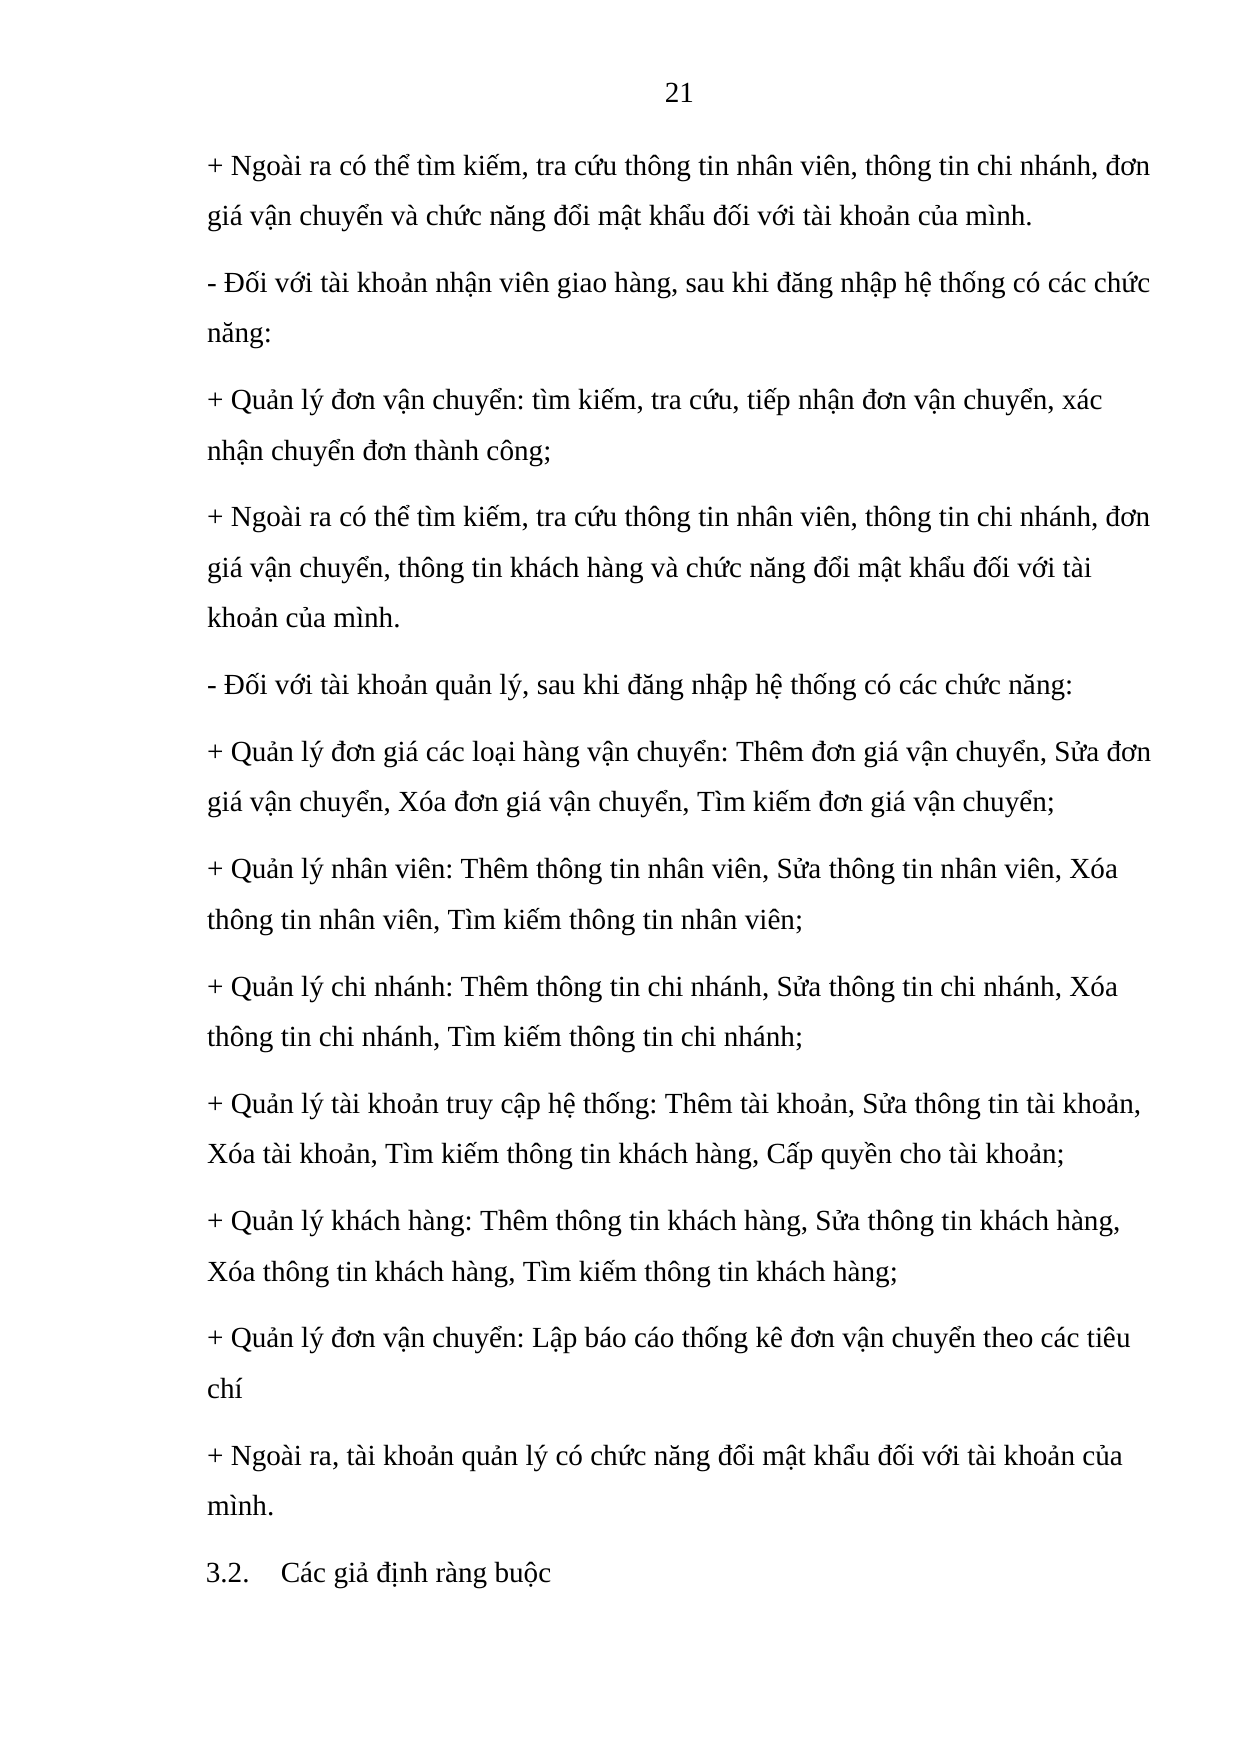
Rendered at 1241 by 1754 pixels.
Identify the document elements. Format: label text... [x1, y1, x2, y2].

list Các giả định ràng buộc [206, 1555, 1152, 1589]
text + Quản lý tài khoản truy cập hệ thống: Thêm tài khoản, Sửa thông tin tài khoản, Xóa tài khoản, Tìm kiếm thông tin khách hàng, Cấp quyền cho tài khoản; [207, 1086, 1152, 1170]
text + Ngoài ra có thể tìm kiếm, tra cứu thông tin nhân viên, thông tin chi nhánh, đơn giá vận chuyển và chức năng đổi mật khẩu đối với tài khoản của mình. [207, 148, 1152, 232]
text + Ngoài ra có thể tìm kiếm, tra cứu thông tin nhân viên, thông tin chi nhánh, đơn giá vận chuyển, thông tin khách hàng và chức năng đổi mật khẩu đối với tài khoản của mình. [207, 499, 1152, 634]
text - Đối với tài khoản quản lý, sau khi đăng nhập hệ thống có các chức năng: [207, 667, 1152, 701]
text + Ngoài ra, tài khoản quản lý có chức năng đổi mật khẩu đối với tài khoản của mình. [207, 1438, 1152, 1522]
text + Quản lý khách hàng: Thêm thông tin khách hàng, Sửa thông tin khách hàng, Xóa thông tin khách hàng, Tìm kiếm thông tin khách hàng; [207, 1203, 1152, 1287]
text + Quản lý đơn vận chuyển: Lập báo cáo thống kê đơn vận chuyển theo các tiêu chí [207, 1321, 1152, 1404]
text + Quản lý đơn giá các loại hàng vận chuyển: Thêm đơn giá vận chuyển, Sửa đơn giá vận chuyển, Xóa đơn giá vận chuyển, Tìm kiếm đơn giá vận chuyển; [207, 734, 1152, 818]
text + Quản lý đơn vận chuyển: tìm kiếm, tra cứu, tiếp nhận đơn vận chuyển, xác nhận chuyển đơn thành công; [207, 382, 1152, 466]
text + Quản lý nhân viên: Thêm thông tin nhân viên, Sửa thông tin nhân viên, Xóa thông tin nhân viên, Tìm kiếm thông tin nhân viên; [207, 851, 1152, 935]
text + Quản lý chi nhánh: Thêm thông tin chi nhánh, Sửa thông tin chi nhánh, Xóa thông tin chi nhánh, Tìm kiếm thông tin chi nhánh; [207, 969, 1152, 1053]
text - Đối với tài khoản nhận viên giao hàng, sau khi đăng nhập hệ thống có các chức năng: [207, 265, 1152, 349]
